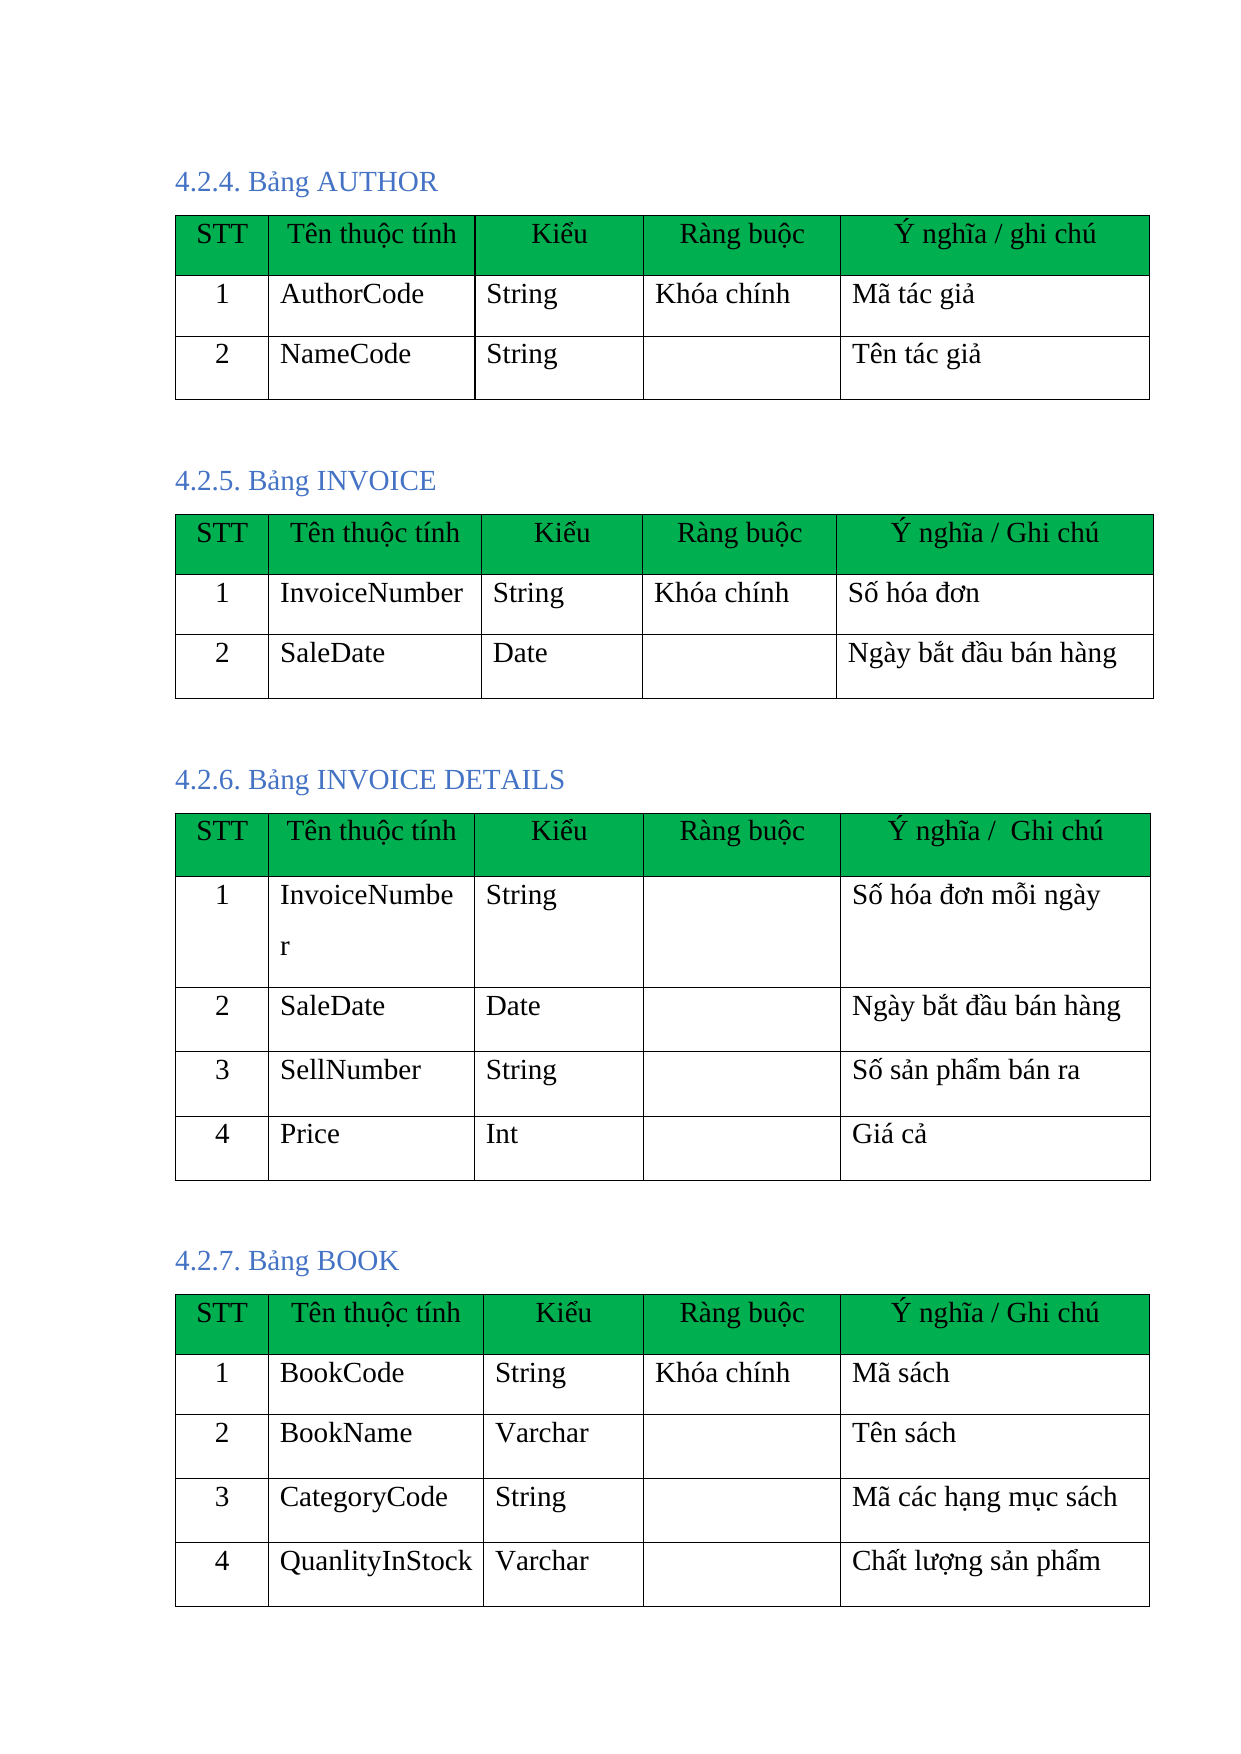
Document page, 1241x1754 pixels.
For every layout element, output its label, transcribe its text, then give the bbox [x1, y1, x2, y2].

table_header Ý nghĩa / ghi chú [841, 216, 1149, 275]
table_header Tên thuộc tính [269, 515, 481, 574]
table_cell 1 [176, 276, 268, 336]
table_cell [644, 1052, 840, 1116]
table_header STT [176, 216, 268, 275]
table_header Ràng buộc [644, 814, 840, 876]
table_cell 1 [176, 1355, 268, 1414]
table_cell String [476, 276, 643, 336]
table_cell [644, 1415, 840, 1478]
table_cell Ngày bắt đầu bán hàng [841, 988, 1150, 1051]
table_cell 3 [176, 1052, 268, 1116]
table_cell Giá cả [841, 1117, 1150, 1179]
table_header Kiểu [475, 814, 643, 876]
table_header Ý nghĩa / Ghi chú [841, 1295, 1149, 1354]
table_header Tên thuộc tính [269, 814, 474, 876]
table_header Ràng buộc [644, 1295, 840, 1354]
table_cell String [484, 1355, 643, 1414]
table_cell Date [475, 988, 643, 1051]
table_cell Date [482, 635, 642, 698]
table_cell QuanlityInStock [269, 1543, 483, 1606]
table_cell Mã sách [841, 1355, 1149, 1414]
table_header Kiểu [476, 216, 643, 275]
table_cell Int [475, 1117, 643, 1179]
table_cell 4 [176, 1117, 268, 1179]
table_cell CategoryCode [269, 1479, 483, 1542]
table_header STT [176, 515, 268, 574]
table_cell Mã tác giả [841, 276, 1149, 336]
table_cell Mã các hạng mục sách [841, 1479, 1149, 1542]
table_header Ràng buộc [644, 216, 840, 275]
subtitle 4.2.4. Bảng AUTHOR [175, 164, 1151, 198]
table_cell [643, 635, 836, 698]
table_cell Số hóa đơn [837, 575, 1153, 634]
table_cell BookCode [269, 1355, 483, 1414]
table_cell Số sản phẩm bán ra [841, 1052, 1150, 1116]
table_cell SaleDate [269, 988, 474, 1051]
table_cell [644, 337, 840, 399]
table_cell NameCode [269, 337, 474, 399]
table_cell [644, 1479, 840, 1542]
table_cell String [482, 575, 642, 634]
table_cell Tên sách [841, 1415, 1149, 1478]
table_cell [644, 1543, 840, 1606]
table_header STT [176, 814, 268, 876]
table_cell Varchar [484, 1543, 643, 1606]
table_cell SellNumber [269, 1052, 474, 1116]
table_cell BookName [269, 1415, 483, 1478]
table_cell [644, 1117, 840, 1179]
table_header Tên thuộc tính [269, 216, 474, 275]
table_cell String [476, 337, 643, 399]
table_header Ràng buộc [643, 515, 836, 574]
table_cell 1 [176, 575, 268, 634]
table_cell 1 [176, 877, 268, 987]
table_cell Ngày bắt đầu bán hàng [837, 635, 1153, 698]
table_cell 2 [176, 1415, 268, 1478]
table_header Kiểu [484, 1295, 643, 1354]
table_cell Số hóa đơn mỗi ngày [841, 877, 1150, 987]
table_cell 2 [176, 635, 268, 698]
table_header Ý nghĩa / Ghi chú [841, 814, 1150, 876]
table_cell [644, 988, 840, 1051]
table_cell String [475, 1052, 643, 1116]
table_cell Price [269, 1117, 474, 1179]
table_cell String [484, 1479, 643, 1542]
table_header Ý nghĩa / Ghi chú [837, 515, 1153, 574]
table_cell Tên tác giả [841, 337, 1149, 399]
table_cell Khóa chính [644, 1355, 840, 1414]
table_header STT [176, 1295, 268, 1354]
table_cell Khóa chính [644, 276, 840, 336]
table_cell InvoiceNumber [269, 877, 474, 987]
table_cell [644, 877, 840, 987]
table_cell 2 [176, 988, 268, 1051]
subtitle 4.2.6. Bảng INVOICE DETAILS [175, 762, 1151, 796]
table_cell Khóa chính [643, 575, 836, 634]
table_cell 3 [176, 1479, 268, 1542]
table_cell AuthorCode [269, 276, 474, 336]
table_cell SaleDate [269, 635, 481, 698]
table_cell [841, 1543, 1149, 1606]
table_cell InvoiceNumber [269, 575, 481, 634]
subtitle 4.2.5. Bảng INVOICE [175, 463, 1151, 497]
table_cell Varchar [484, 1415, 643, 1478]
table_cell 2 [176, 337, 268, 399]
table_header Kiểu [482, 515, 642, 574]
table_cell 4 [176, 1543, 268, 1606]
subtitle 4.2.7. Bảng BOOK [175, 1243, 1151, 1277]
table_cell String [475, 877, 643, 987]
table_header Tên thuộc tính [269, 1295, 483, 1354]
